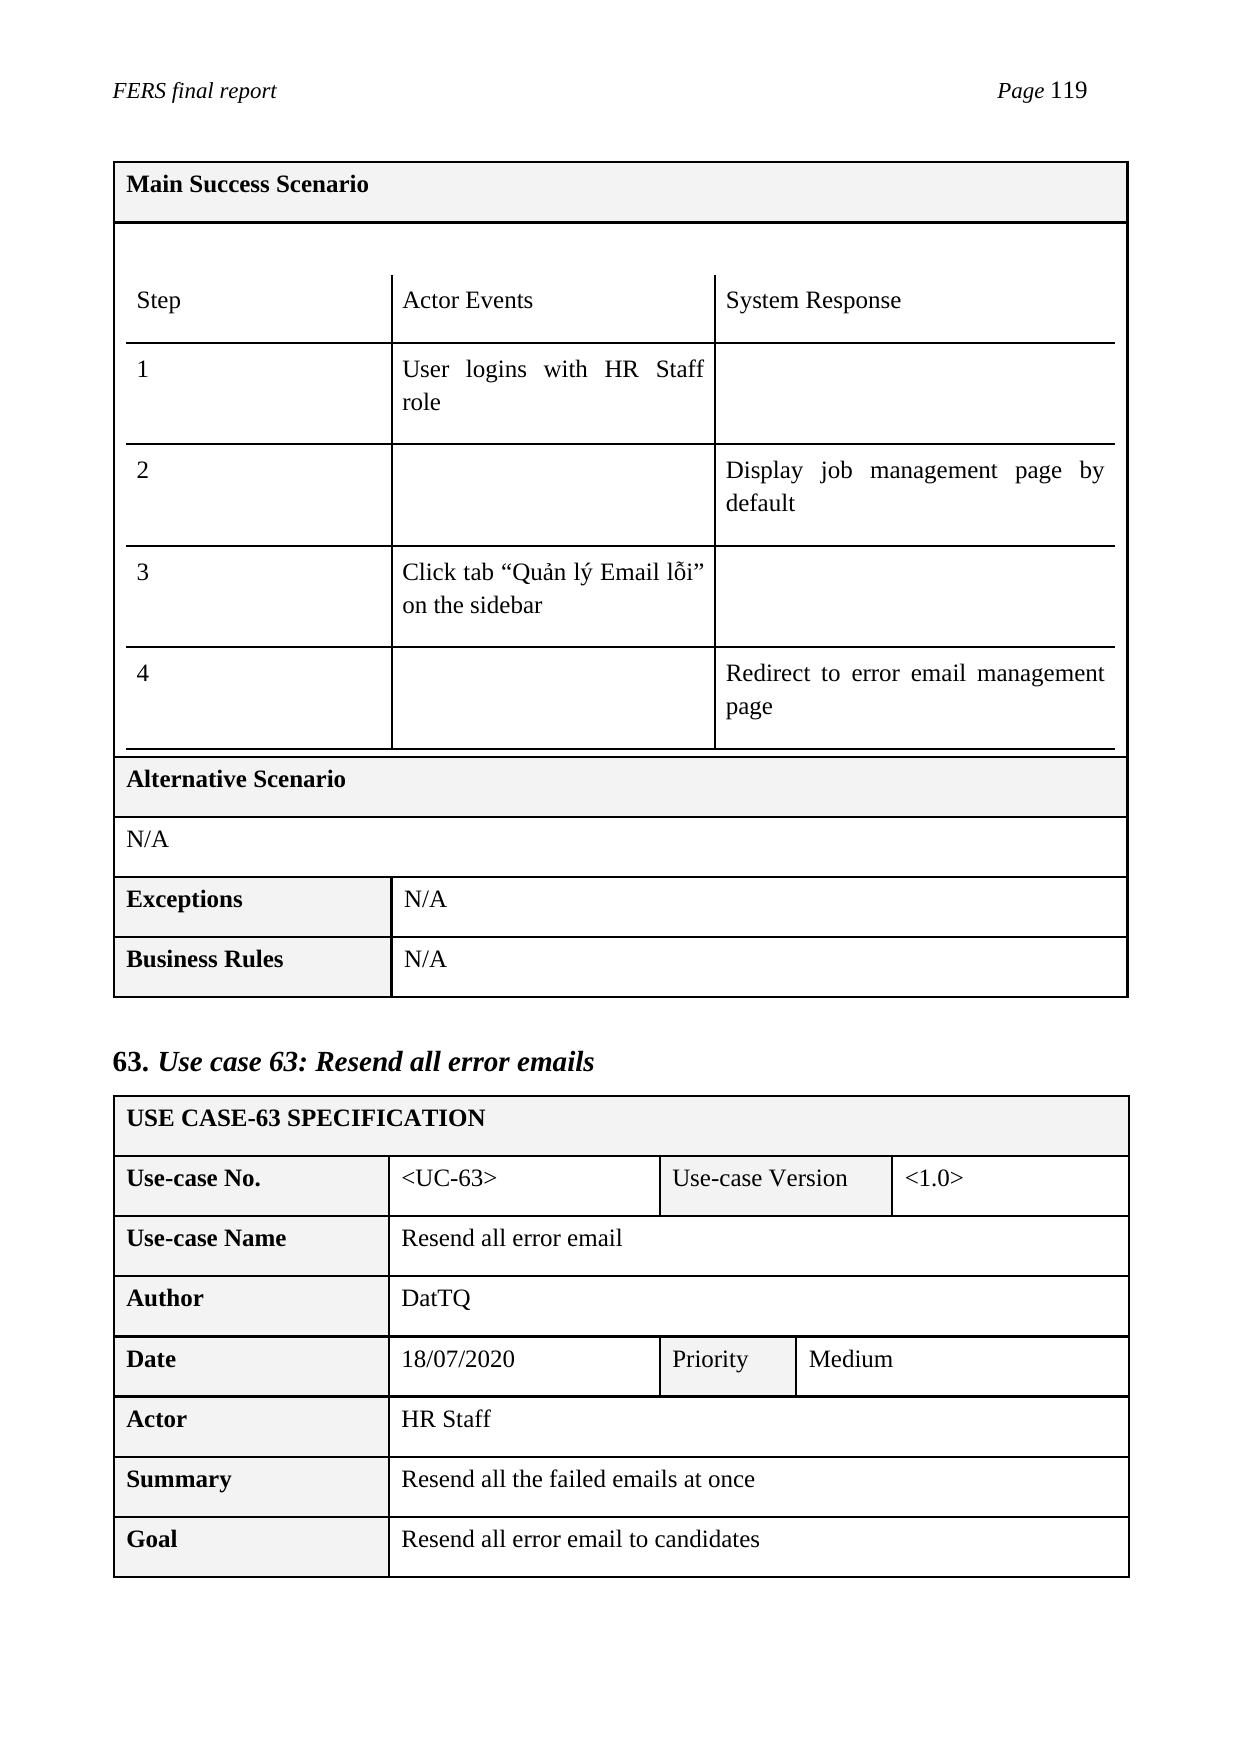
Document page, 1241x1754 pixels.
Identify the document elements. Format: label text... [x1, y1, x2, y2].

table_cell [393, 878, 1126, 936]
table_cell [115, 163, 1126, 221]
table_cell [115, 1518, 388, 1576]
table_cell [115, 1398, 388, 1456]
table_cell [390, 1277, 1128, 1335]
subtitle Use case 63: Resend all error emails [112, 1044, 1128, 1077]
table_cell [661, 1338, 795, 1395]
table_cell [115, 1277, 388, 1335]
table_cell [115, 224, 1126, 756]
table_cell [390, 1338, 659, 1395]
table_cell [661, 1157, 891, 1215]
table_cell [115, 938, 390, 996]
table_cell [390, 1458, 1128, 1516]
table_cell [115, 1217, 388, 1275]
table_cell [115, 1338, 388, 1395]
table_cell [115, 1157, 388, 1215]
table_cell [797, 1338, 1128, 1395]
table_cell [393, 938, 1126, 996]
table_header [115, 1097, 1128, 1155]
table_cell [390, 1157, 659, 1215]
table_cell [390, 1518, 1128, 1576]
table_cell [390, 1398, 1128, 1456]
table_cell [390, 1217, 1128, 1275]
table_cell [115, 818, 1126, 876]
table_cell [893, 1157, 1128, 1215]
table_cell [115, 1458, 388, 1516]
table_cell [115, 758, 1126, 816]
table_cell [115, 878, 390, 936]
